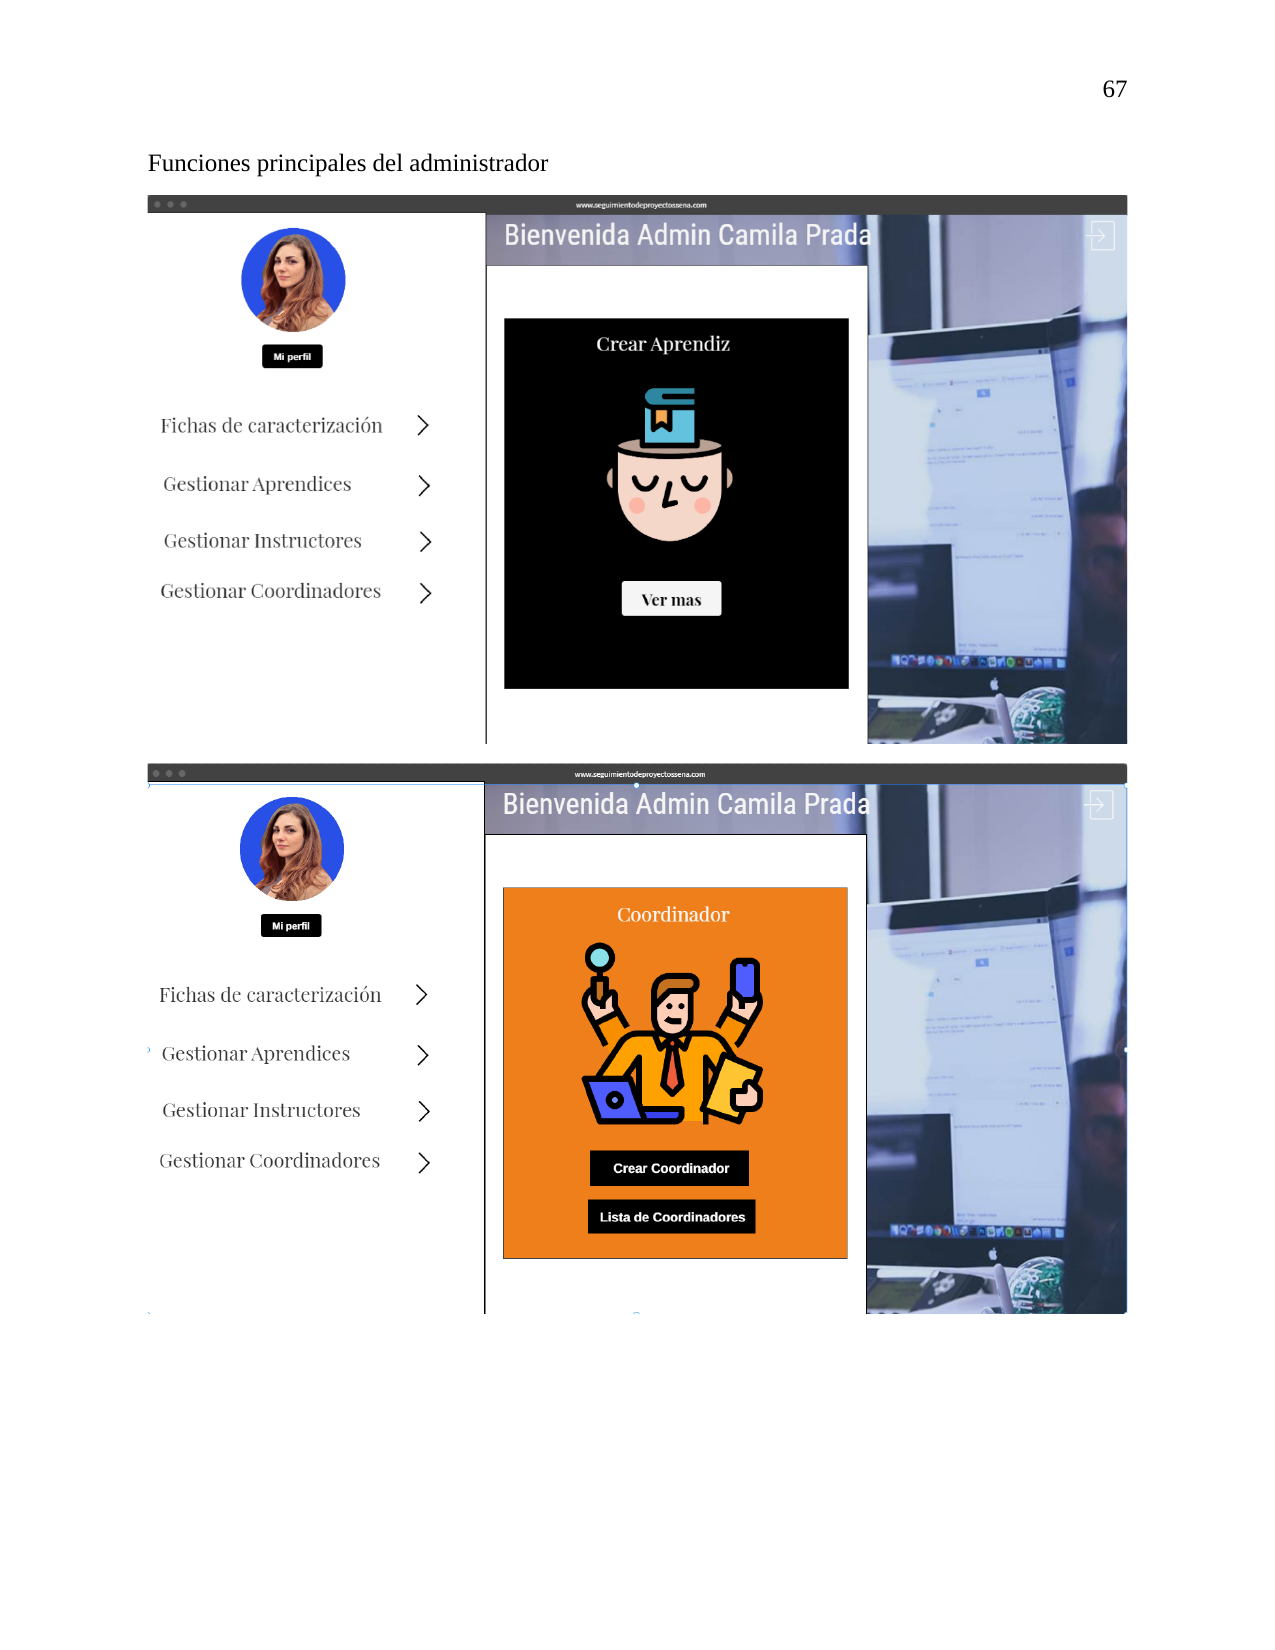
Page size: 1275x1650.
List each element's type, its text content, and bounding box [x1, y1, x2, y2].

picture [147, 763, 1128, 1314]
picture [147, 195, 1128, 744]
text Funciones principales del administrador [148, 148, 1127, 176]
